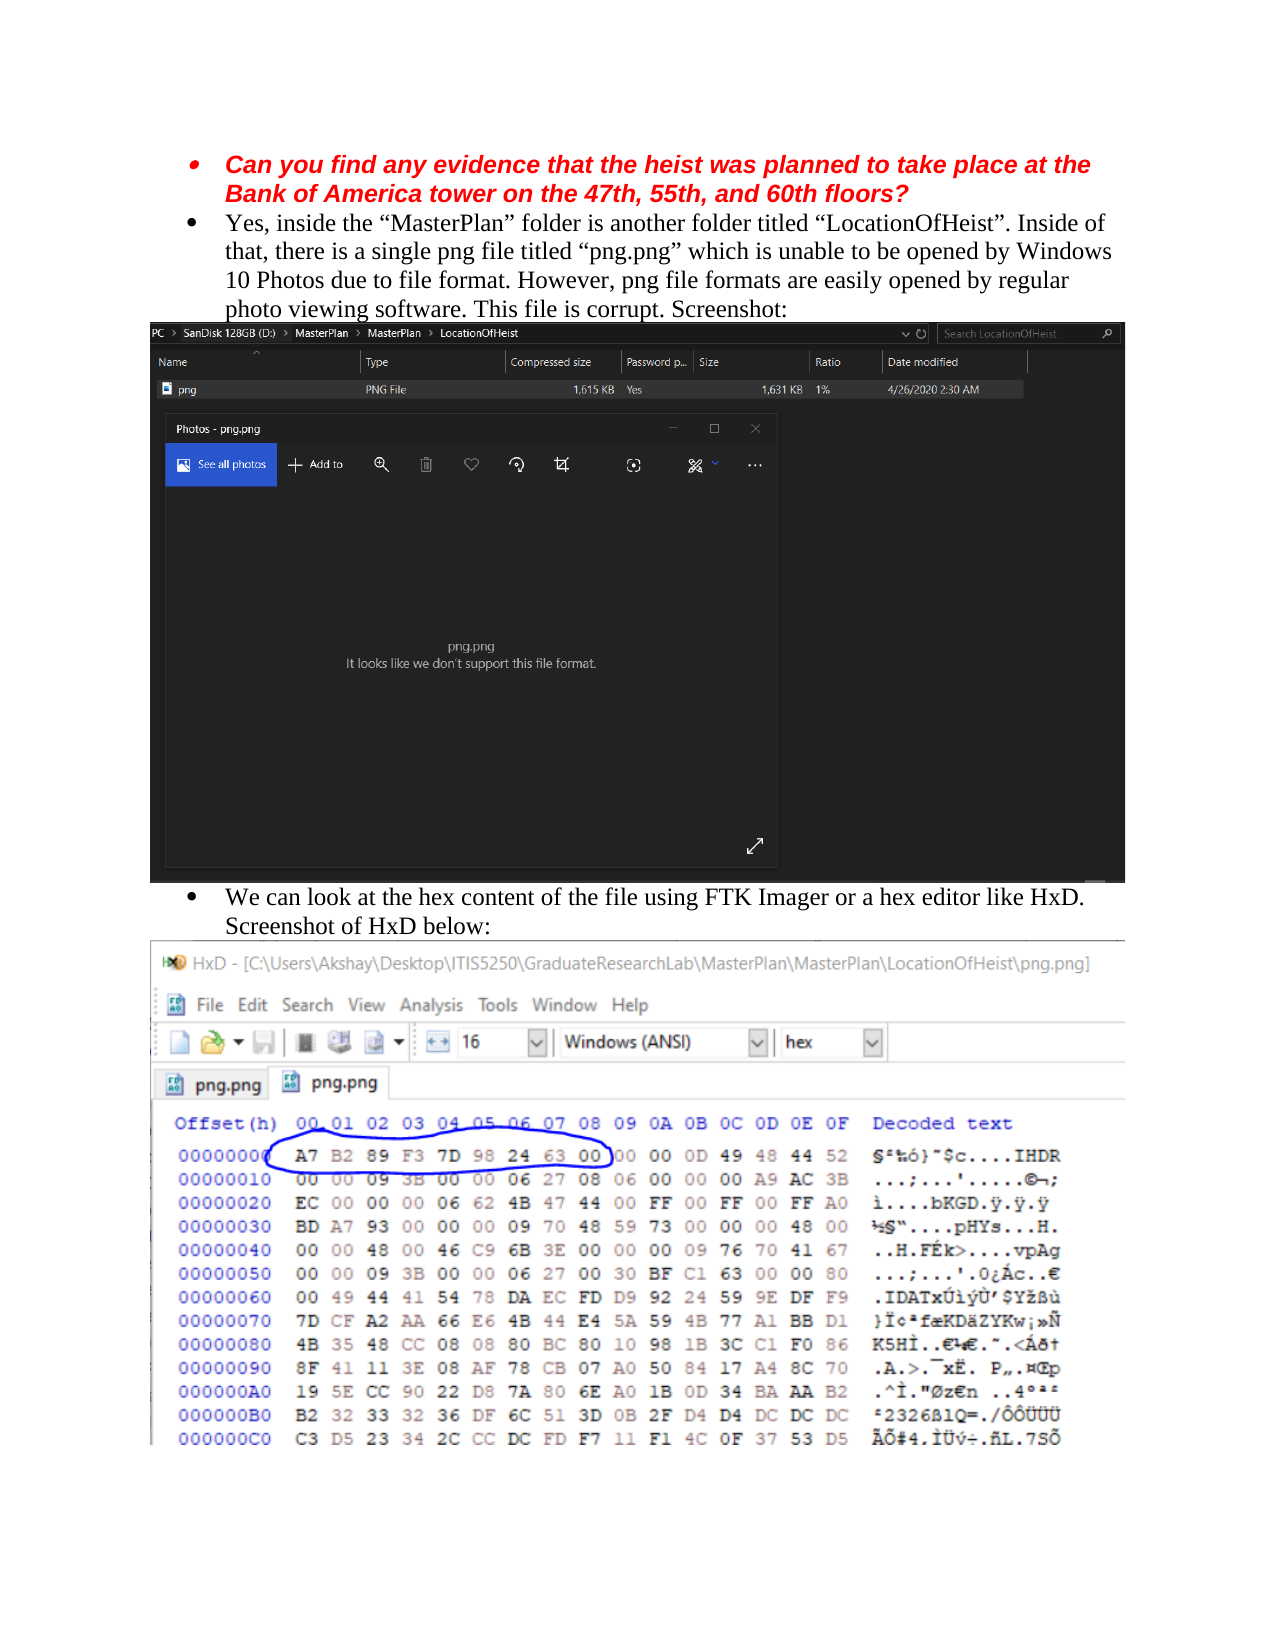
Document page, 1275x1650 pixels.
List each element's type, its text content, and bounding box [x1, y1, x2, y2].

list Can you find any evidence that the heist was planned to take place at the Bank of America tower on the 47th, 55th, and 60th floors? [910, 150, 1125, 208]
picture [150, 940, 1125, 1445]
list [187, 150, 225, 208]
list Yes, inside the “MasterPlan” folder is another folder titled “LocationOfHeist”. Inside of that, there is a single png file titled “png.png” which is unable to be opened by Windows 10 Photos due to file format. However, png file formats are easily opened by regular photo viewing software. This file is corrupt. Screenshot: [187, 208, 1125, 322]
list We can look at the hex content of the file using FTK Imager or a hex editor like HxD. Screenshot of HxD below: [187, 883, 1125, 940]
picture [150, 322, 1125, 883]
